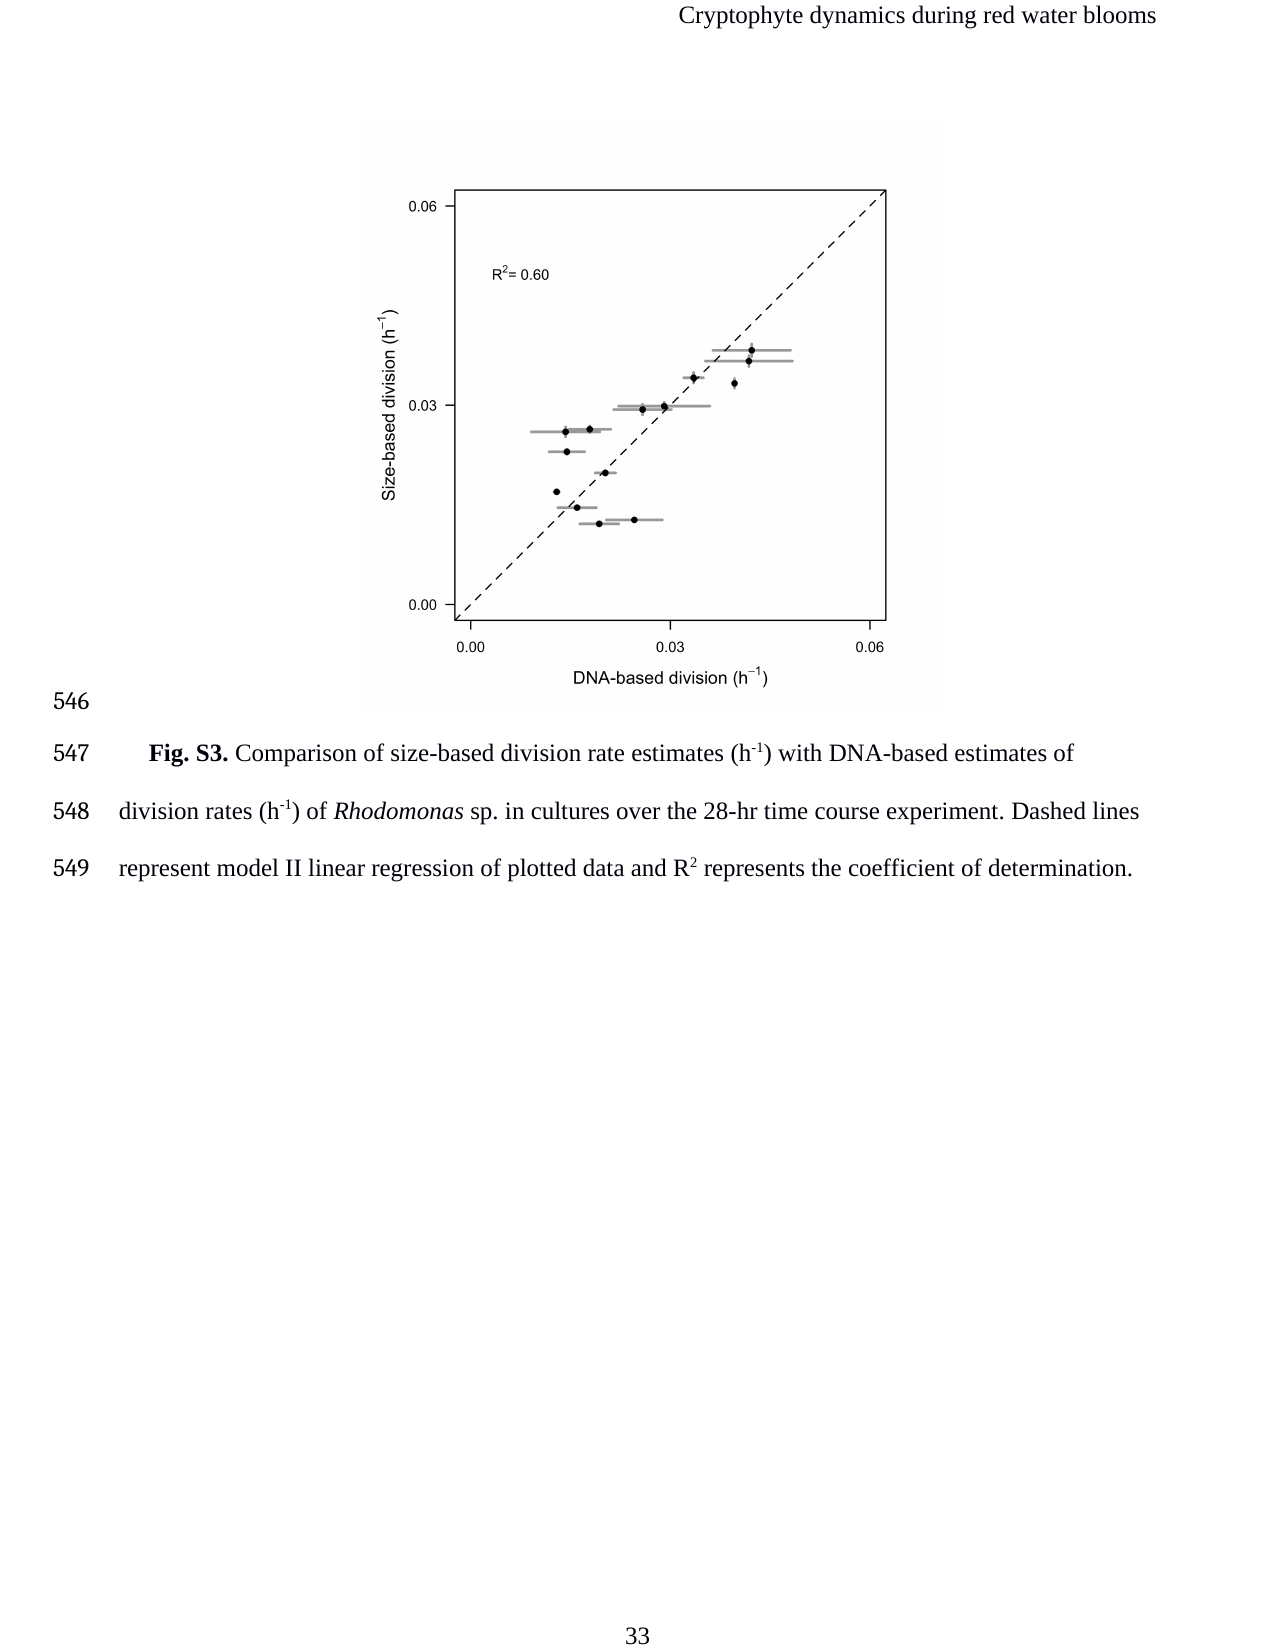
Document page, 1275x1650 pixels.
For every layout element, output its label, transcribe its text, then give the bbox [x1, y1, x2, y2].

text Fig. S3. Comparison of size-based division rate estimates (h-1) with DNA-based estimates of division rates (h-1) of Rhodomonas sp. in cultures over the 28-hr time course experiment. Dashed lines represent model II linear regression of plotted data and R2 represents the coefficient of determination. [118, 738, 1156, 882]
picture [356, 118, 949, 710]
